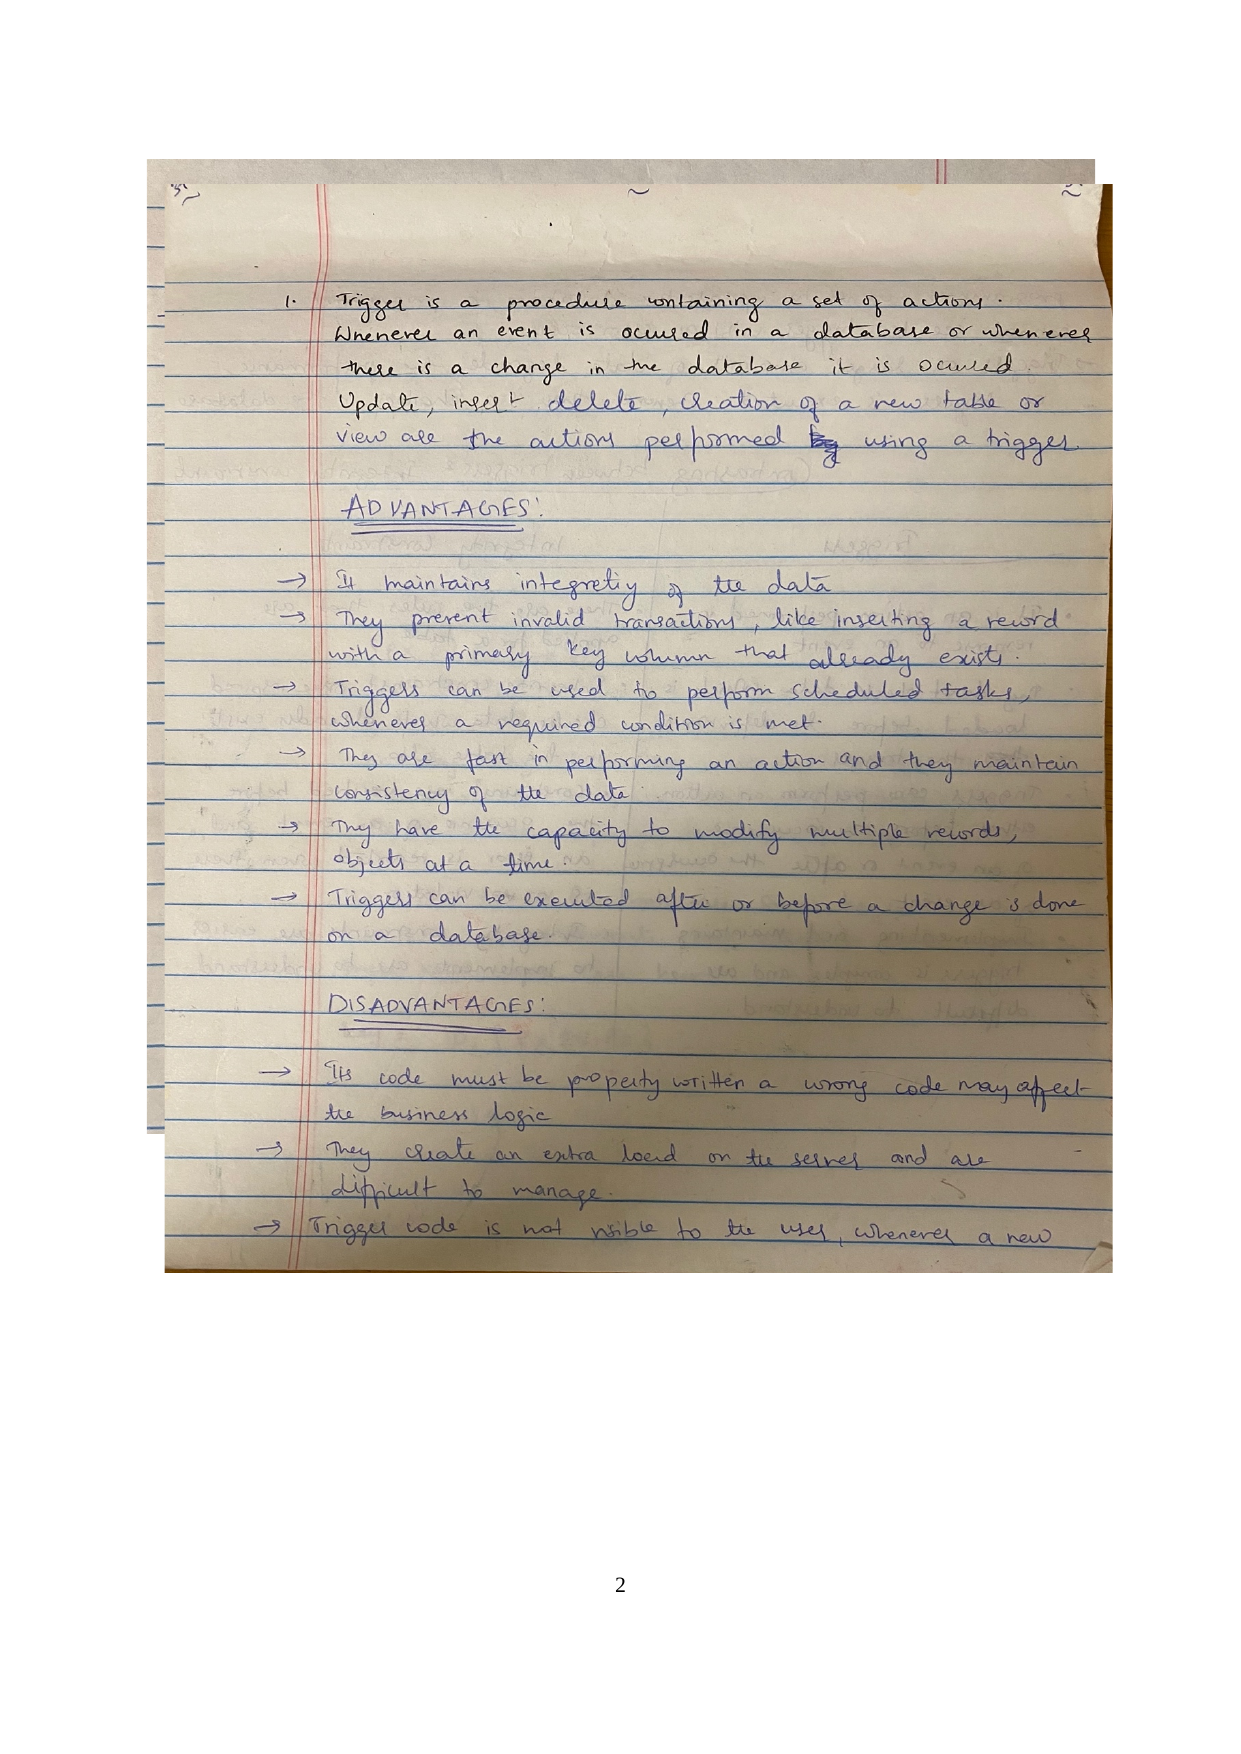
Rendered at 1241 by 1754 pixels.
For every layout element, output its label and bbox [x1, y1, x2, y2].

picture [146, 159, 1113, 1273]
